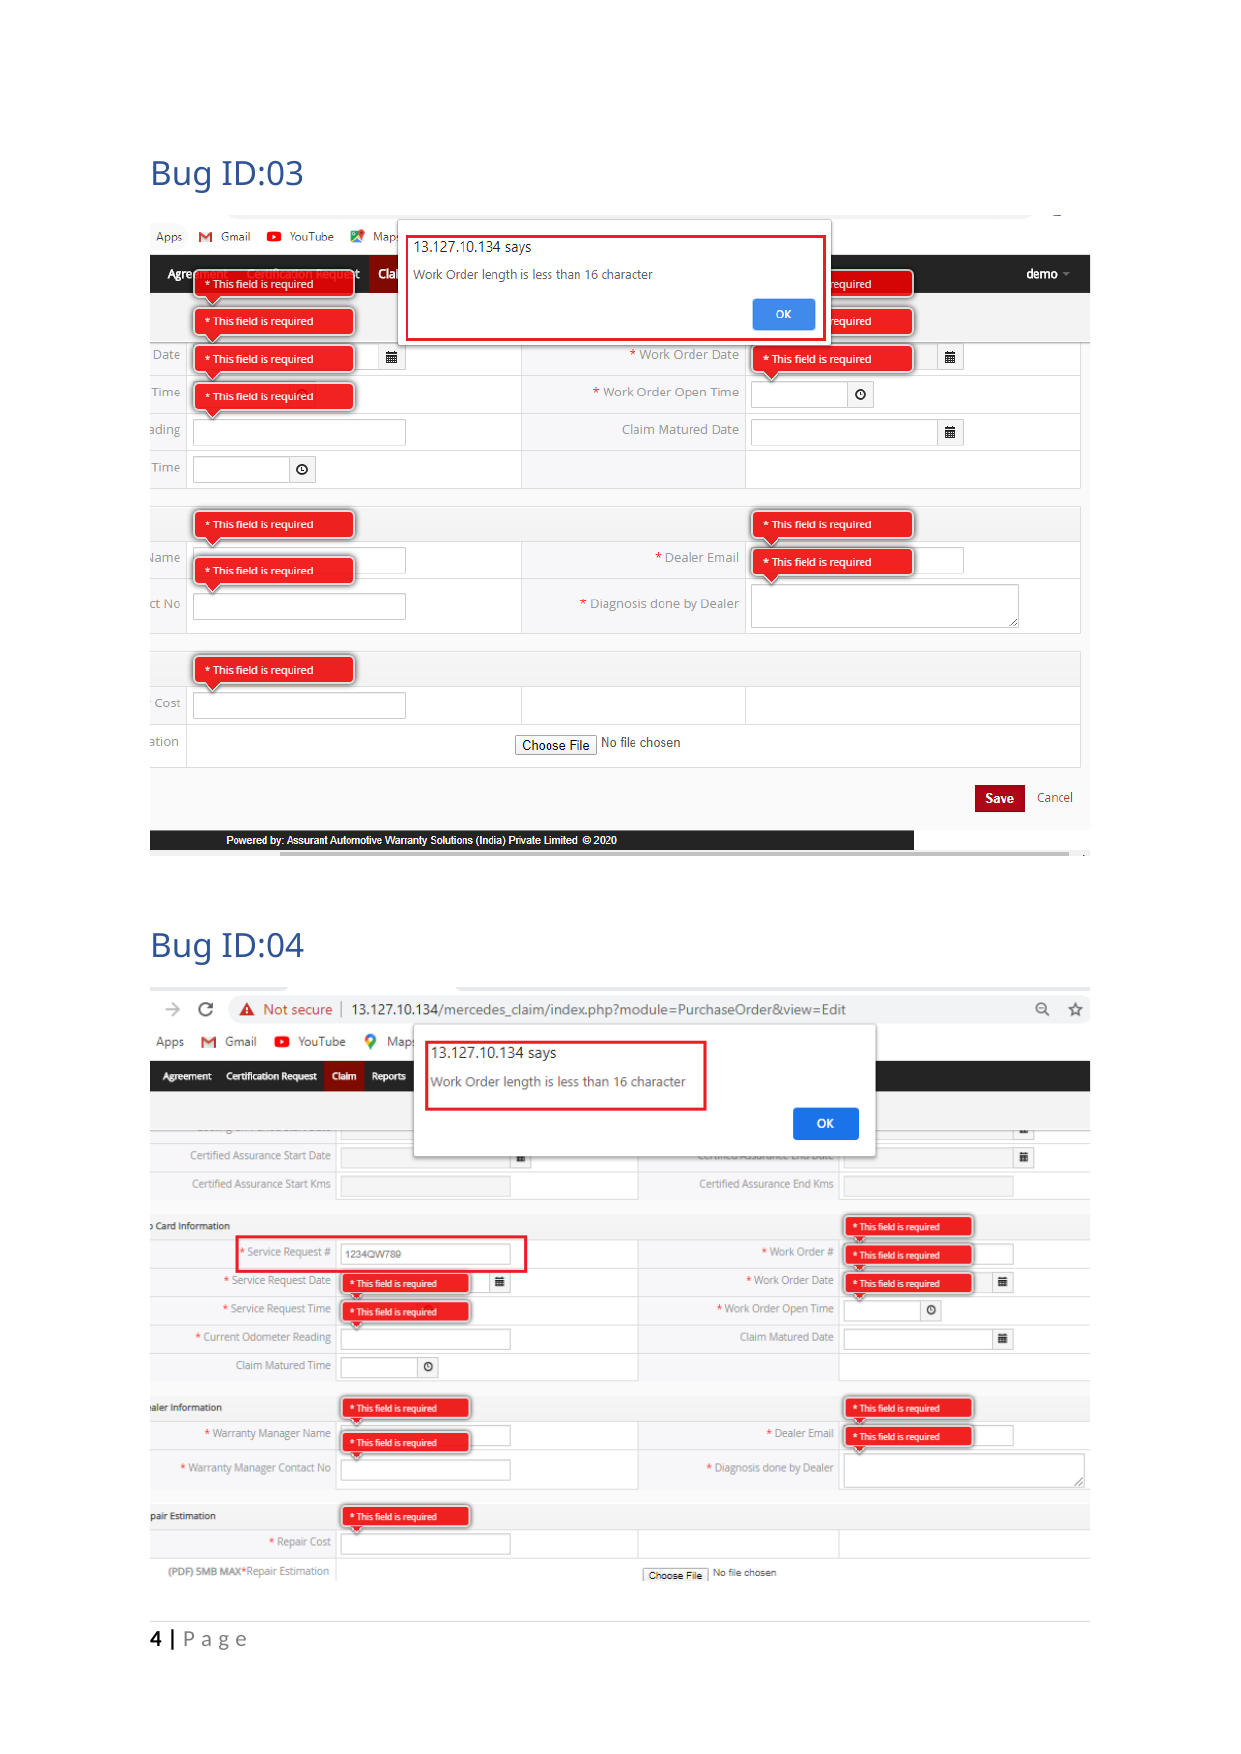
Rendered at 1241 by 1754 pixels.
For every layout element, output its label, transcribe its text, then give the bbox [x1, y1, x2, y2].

text Bug ID:04 [150, 921, 1090, 967]
picture [150, 987, 1091, 1581]
picture [150, 215, 1091, 856]
text Bug ID:03 [150, 150, 1090, 195]
